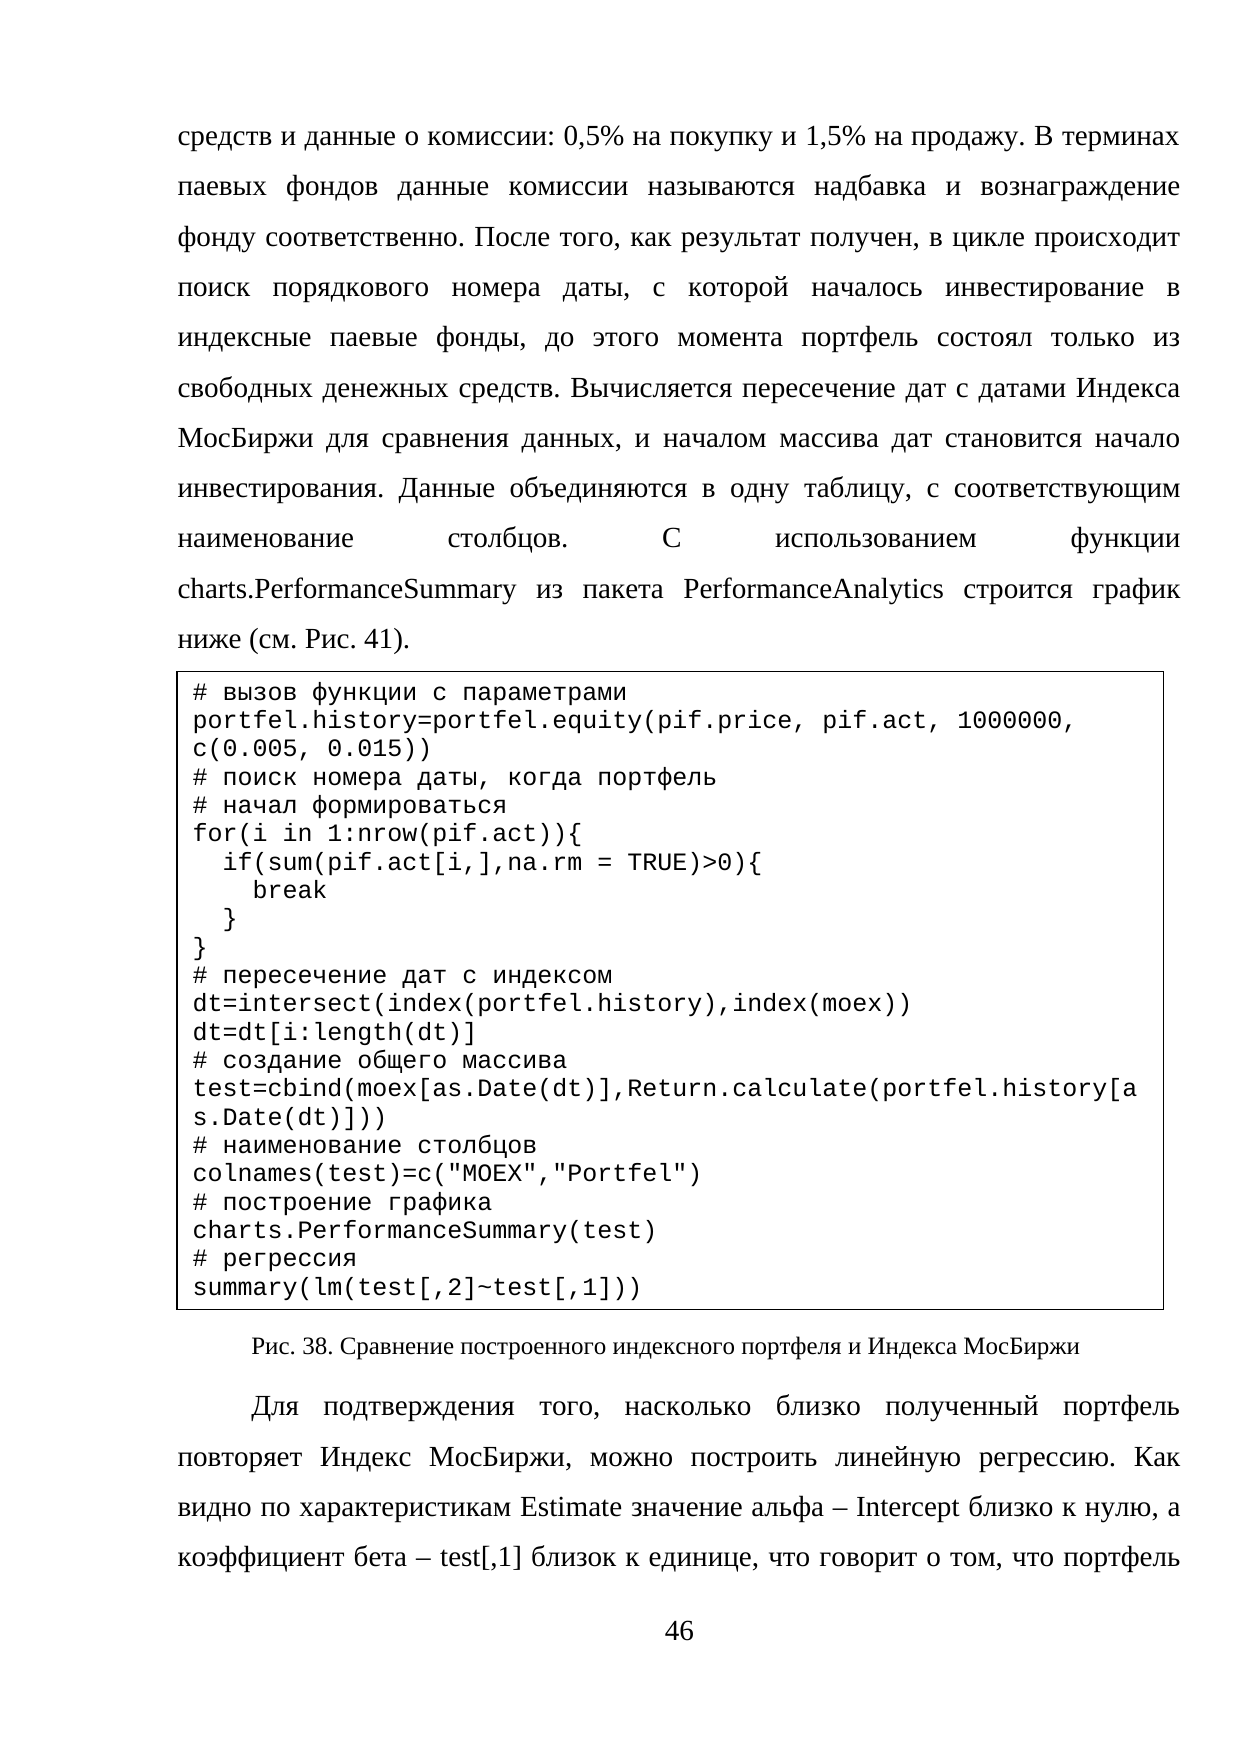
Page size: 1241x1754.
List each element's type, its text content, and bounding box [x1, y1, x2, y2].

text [177, 1388, 1181, 1573]
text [177, 118, 1181, 655]
